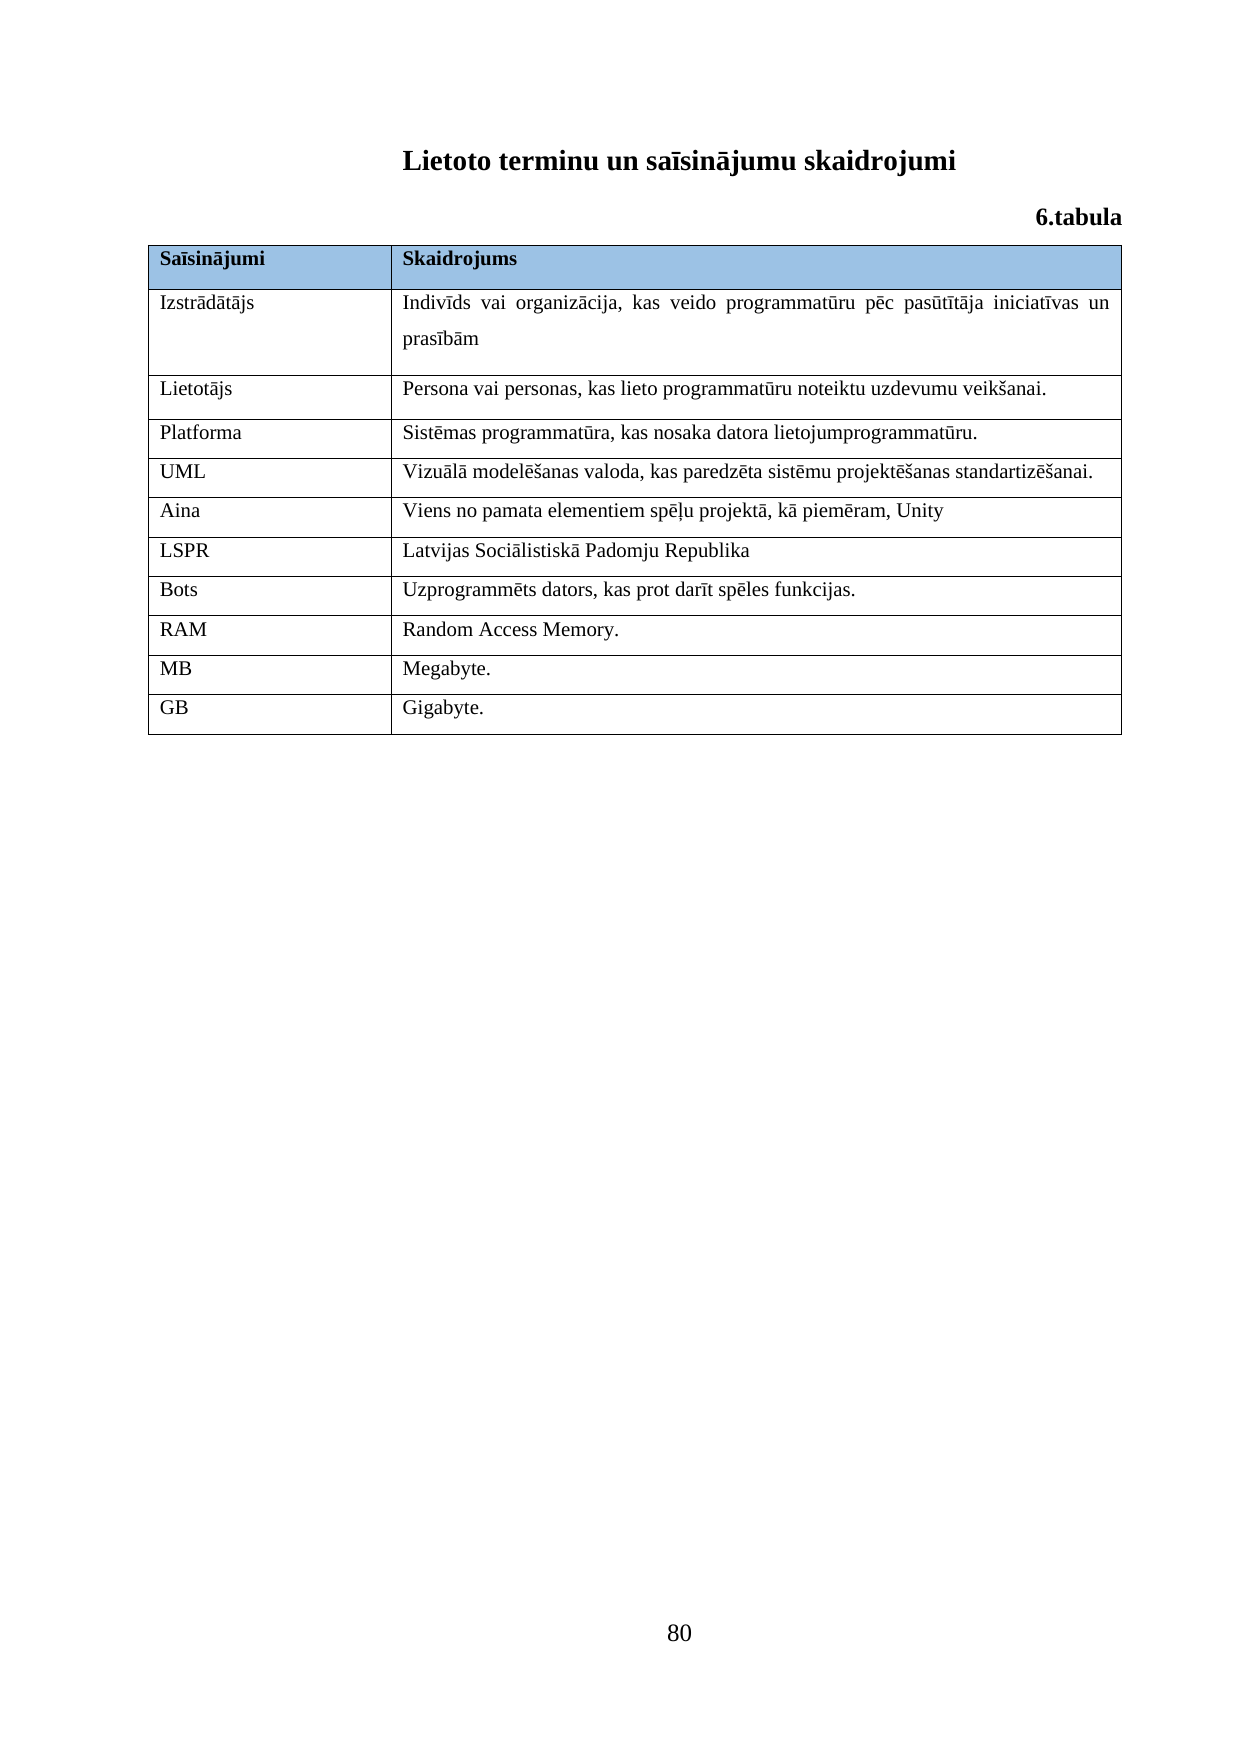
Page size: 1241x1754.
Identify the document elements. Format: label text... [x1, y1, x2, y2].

table_cell UML [149, 459, 391, 497]
table_cell Platforma [149, 420, 391, 458]
table_cell LSPR [149, 538, 391, 576]
table_cell Megabyte. [392, 656, 1121, 694]
table_cell Aina [149, 498, 391, 537]
table_cell Izstrādātājs [149, 290, 391, 375]
table_header Skaidrojums [392, 246, 1121, 289]
table_cell Indivīds vai organizācija, kas veido programmatūru pēc pasūtītāja iniciatīvas un prasībām [392, 290, 1121, 375]
table_cell GB [149, 695, 391, 733]
table_cell Sistēmas programmatūra, kas nosaka datora lietojumprogrammatūru. [392, 420, 1121, 458]
table_cell Persona vai personas, kas lieto programmatūru noteiktu uzdevumu veikšanai. [392, 376, 1121, 418]
table_cell Random Access Memory. [392, 616, 1121, 655]
table_cell Bots [149, 577, 391, 615]
table_cell MB [149, 656, 391, 694]
table_cell Gigabyte. [392, 695, 1121, 733]
subtitle Lietoto terminu un saīsinājumu skaidrojumi [148, 143, 1122, 177]
list 6.tabula [311, 202, 1122, 230]
table_cell Viens no pamata elementiem spēļu projektā, kā piemēram, Unity [392, 498, 1121, 537]
table_cell Lietotājs [149, 376, 391, 418]
table_cell Uzprogrammēts dators, kas prot darīt spēles funkcijas. [392, 577, 1121, 615]
table_cell RAM [149, 616, 391, 655]
table_header Saīsinājumi [149, 246, 391, 289]
table_cell Vizuālā modelēšanas valoda, kas paredzēta sistēmu projektēšanas standartizēšanai. [392, 459, 1121, 497]
table_cell Latvijas Sociālistiskā Padomju Republika [392, 538, 1121, 576]
